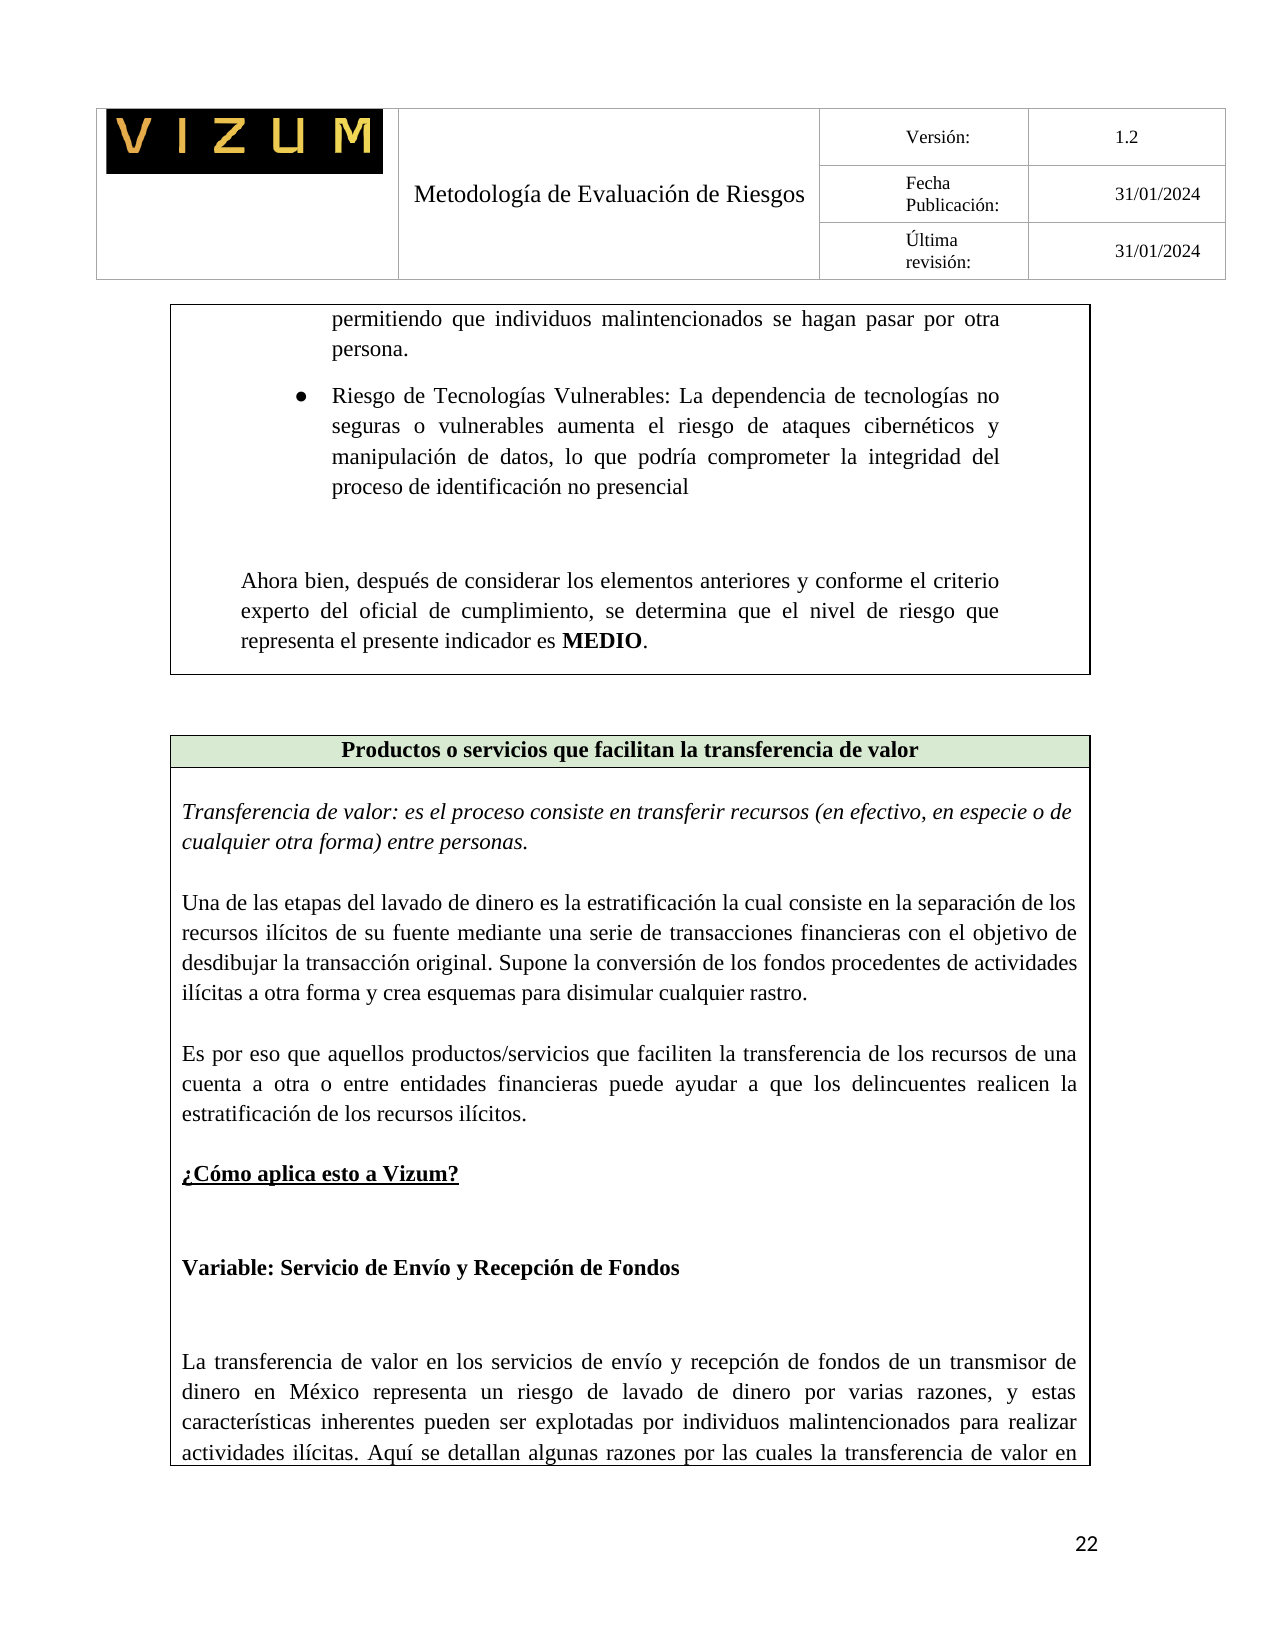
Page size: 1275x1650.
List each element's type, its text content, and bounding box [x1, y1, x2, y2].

picture [106, 109, 383, 174]
table_header Productos o servicios que facilitan la transferencia de valor [171, 736, 1089, 767]
